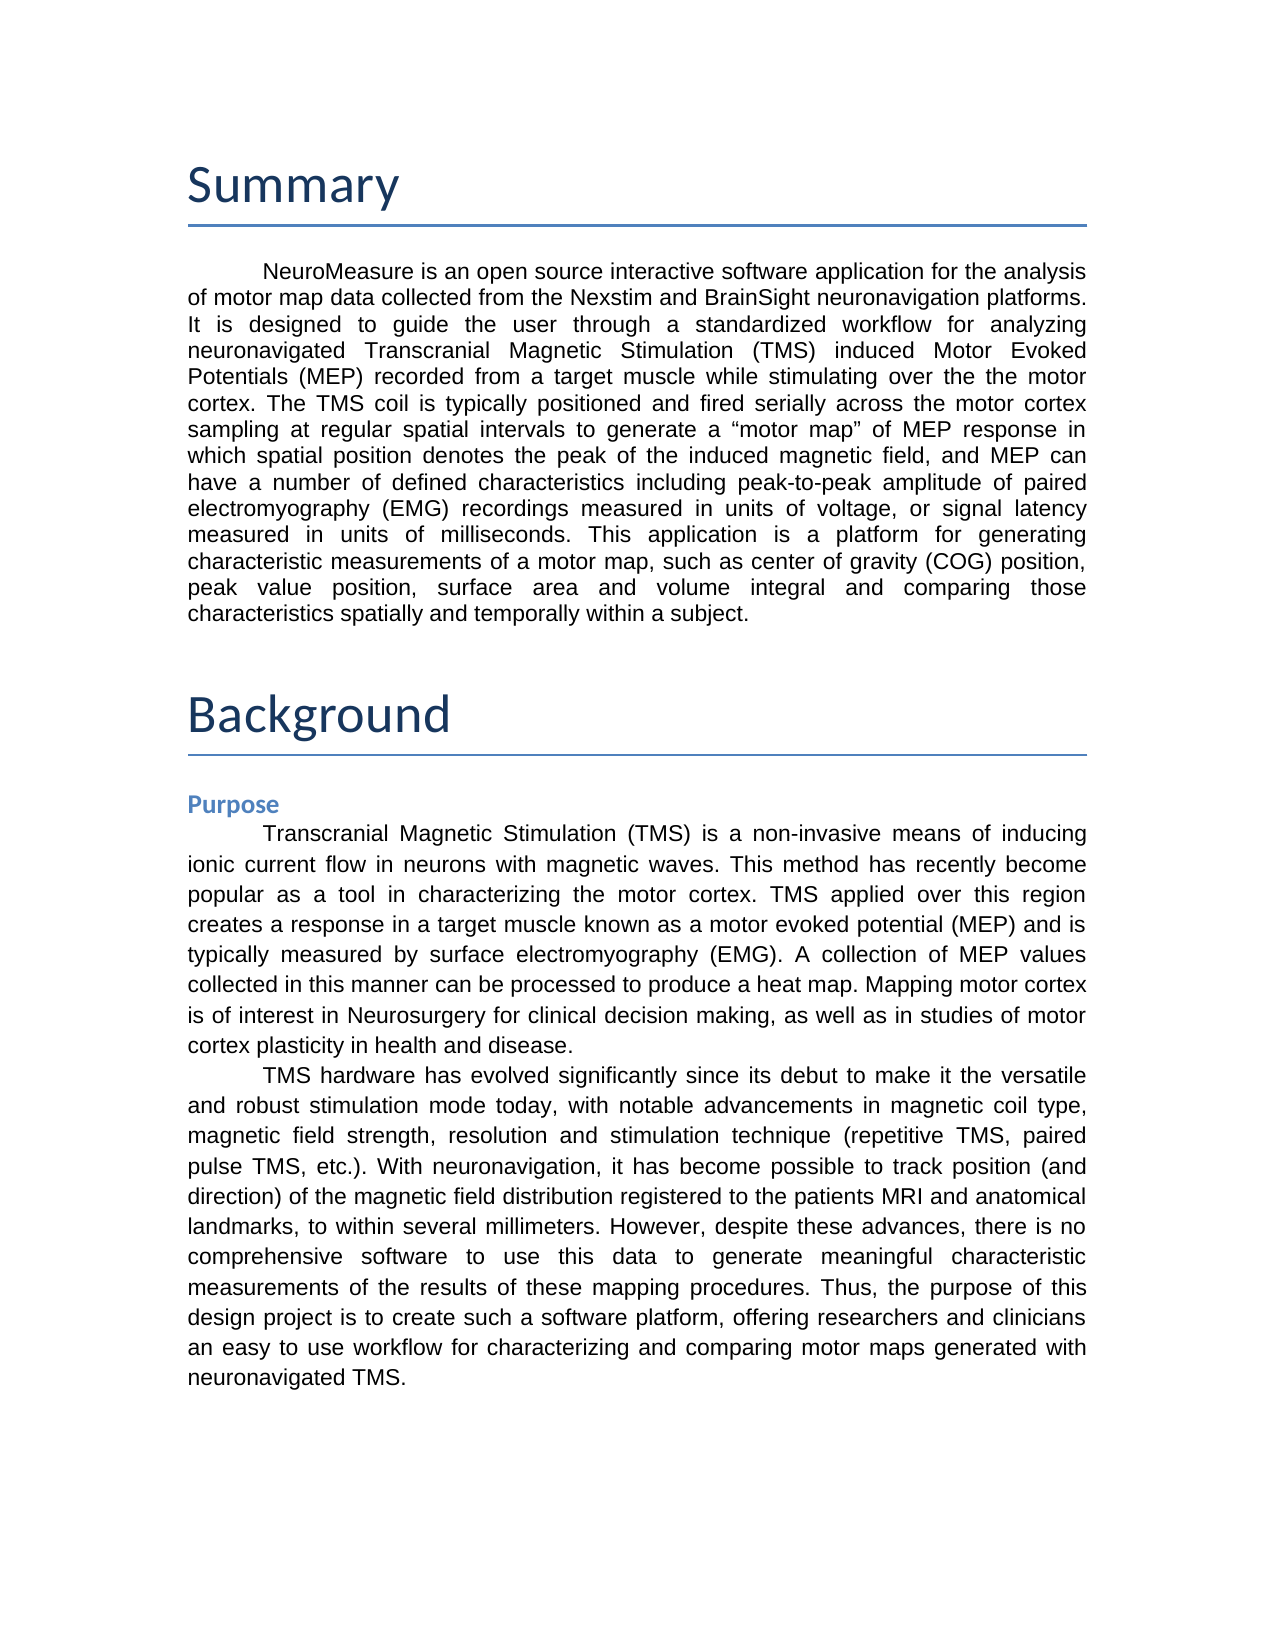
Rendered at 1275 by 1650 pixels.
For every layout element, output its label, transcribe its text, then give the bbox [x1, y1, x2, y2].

title Background [187, 679, 1087, 756]
subtitle Purpose [187, 787, 1087, 820]
text TMS hardware has evolved significantly since its debut to make it the versatile and robust stimulation mode today, with notable advancements in magnetic coil type, magnetic field strength, resolution and stimulation technique (repetitive TMS, paired pulse TMS, etc.). With neuronavigation, it has become possible to track position (and direction) of the magnetic field distribution registered to the patients MRI and anatomical landmarks, to within several millimeters. However, despite these advances, there is no comprehensive software to use this data to generate meaningful characteristic measurements of the results of these mapping procedures. Thus, the purpose of this design project is to create such a software platform, offering researchers and clinicians an easy to use workflow for characterizing and comparing motor maps generated with neuronavigated TMS. [187, 1062, 1087, 1390]
text NeuroMeasure is an open source interactive software application for the analysis of motor map data collected from the Nexstim and BrainSight neuronavigation platforms. It is designed to guide the user through a standardized workflow for analyzing neuronavigated Transcranial Magnetic Stimulation (TMS) induced Motor Evoked Potentials (MEP) recorded from a target muscle while stimulating over the the motor cortex. The TMS coil is typically positioned and fired serially across the motor cortex sampling at regular spatial intervals to generate a “motor map” of MEP response in which spatial position denotes the peak of the induced magnetic field, and MEP can have a number of defined characteristics including peak-to-peak amplitude of paired electromyography (EMG) recordings measured in units of voltage, or signal latency measured in units of milliseconds. This application is a platform for generating characteristic measurements of a motor map, such as center of gravity (COG) position, peak value position, surface area and volume integral and comparing those characteristics spatially and temporally within a subject. [187, 258, 1087, 627]
title Summary [187, 150, 1087, 227]
text Transcranial Magnetic Stimulation (TMS) is a non-invasive means of inducing ionic current flow in neurons with magnetic waves. This method has recently become popular as a tool in characterizing the motor cortex. TMS applied over this region creates a response in a target muscle known as a motor evoked potential (MEP) and is typically measured by surface electromyography (EMG). A collection of MEP values collected in this manner can be processed to produce a heat map. Mapping motor cortex is of interest in Neurosurgery for clinical decision making, as well as in studies of motor cortex plasticity in health and disease. [187, 820, 1087, 1058]
